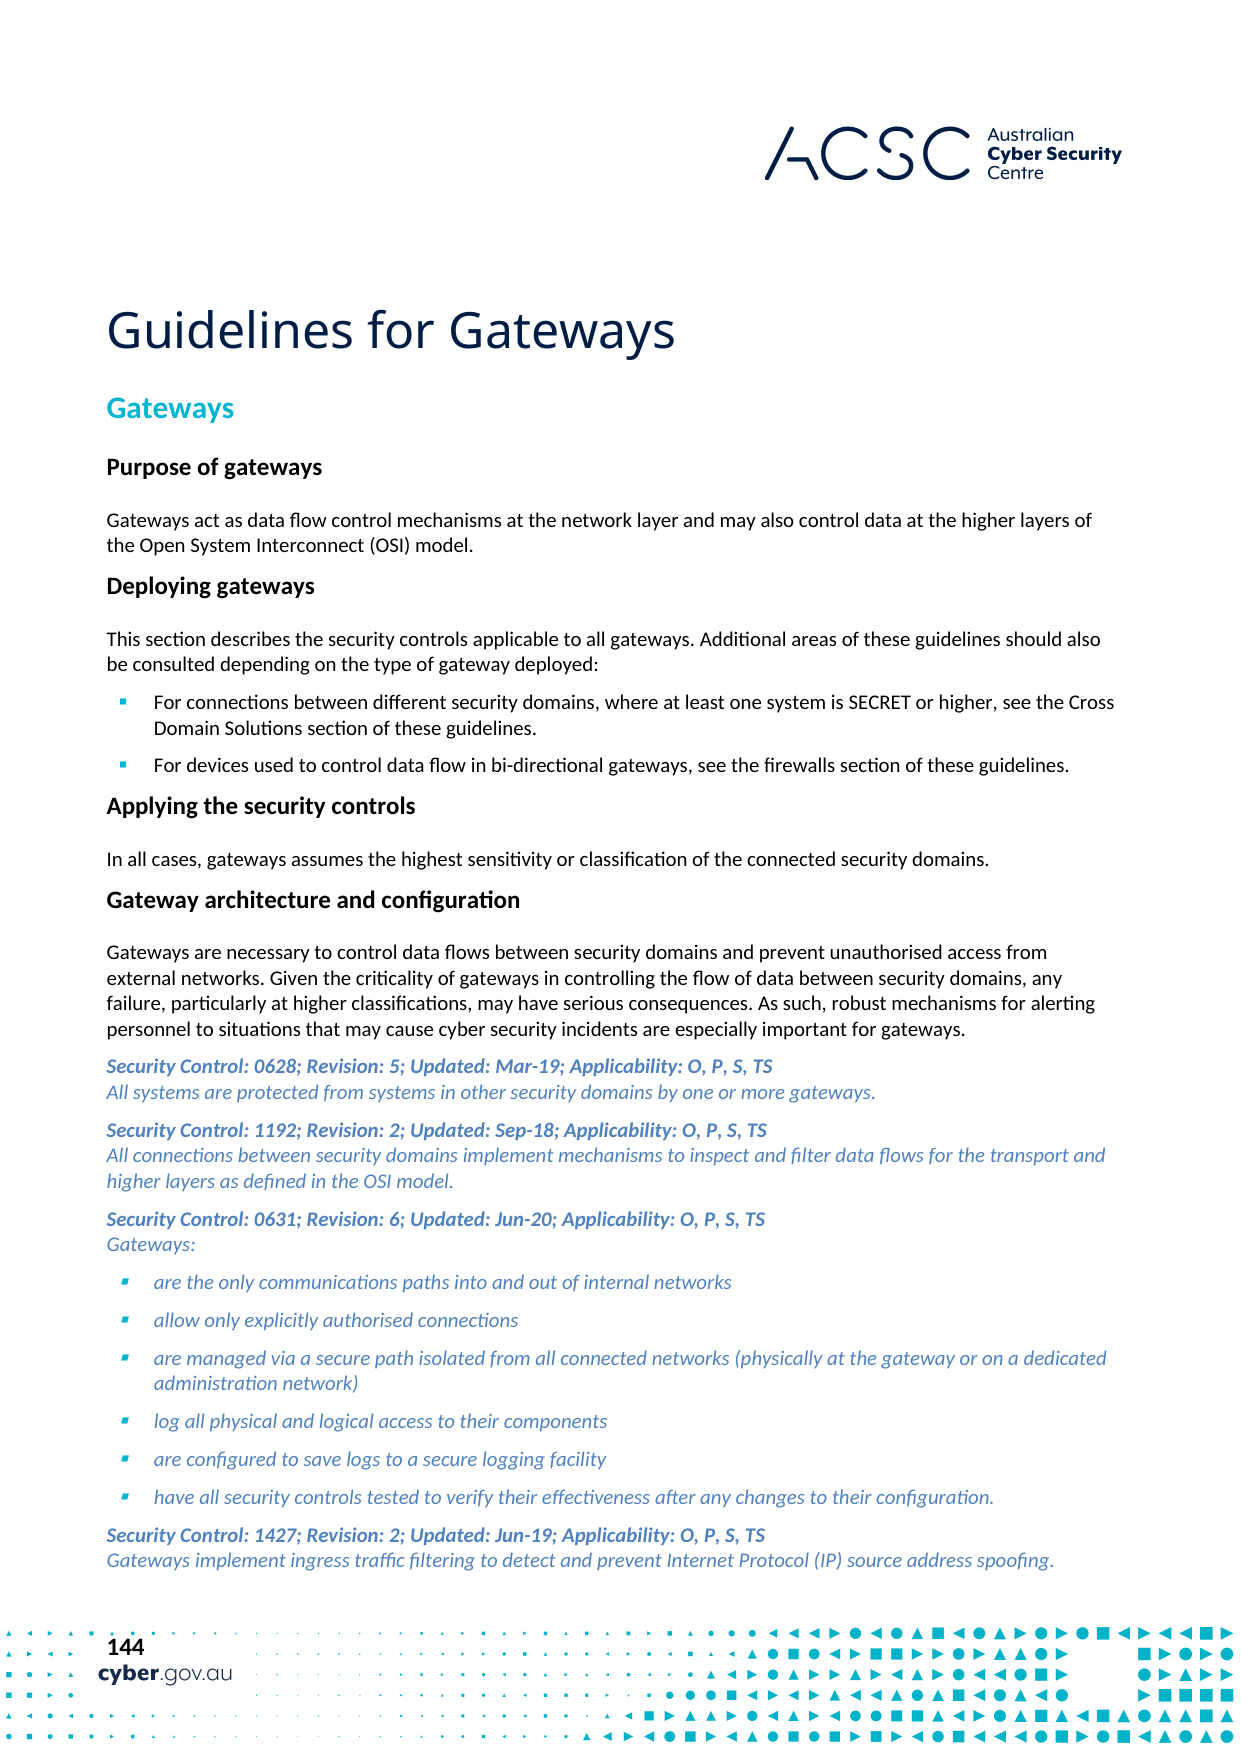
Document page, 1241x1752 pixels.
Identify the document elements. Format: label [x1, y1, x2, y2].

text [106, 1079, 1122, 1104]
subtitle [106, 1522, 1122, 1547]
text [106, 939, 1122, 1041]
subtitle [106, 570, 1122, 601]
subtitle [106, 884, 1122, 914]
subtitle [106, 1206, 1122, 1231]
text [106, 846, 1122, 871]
picture [0, 0, 1240, 317]
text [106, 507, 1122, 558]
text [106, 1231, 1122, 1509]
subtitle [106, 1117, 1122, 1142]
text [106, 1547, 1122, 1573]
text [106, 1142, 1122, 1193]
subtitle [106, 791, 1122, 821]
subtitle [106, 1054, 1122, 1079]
picture [0, 1624, 1237, 1747]
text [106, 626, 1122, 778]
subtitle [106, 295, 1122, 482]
